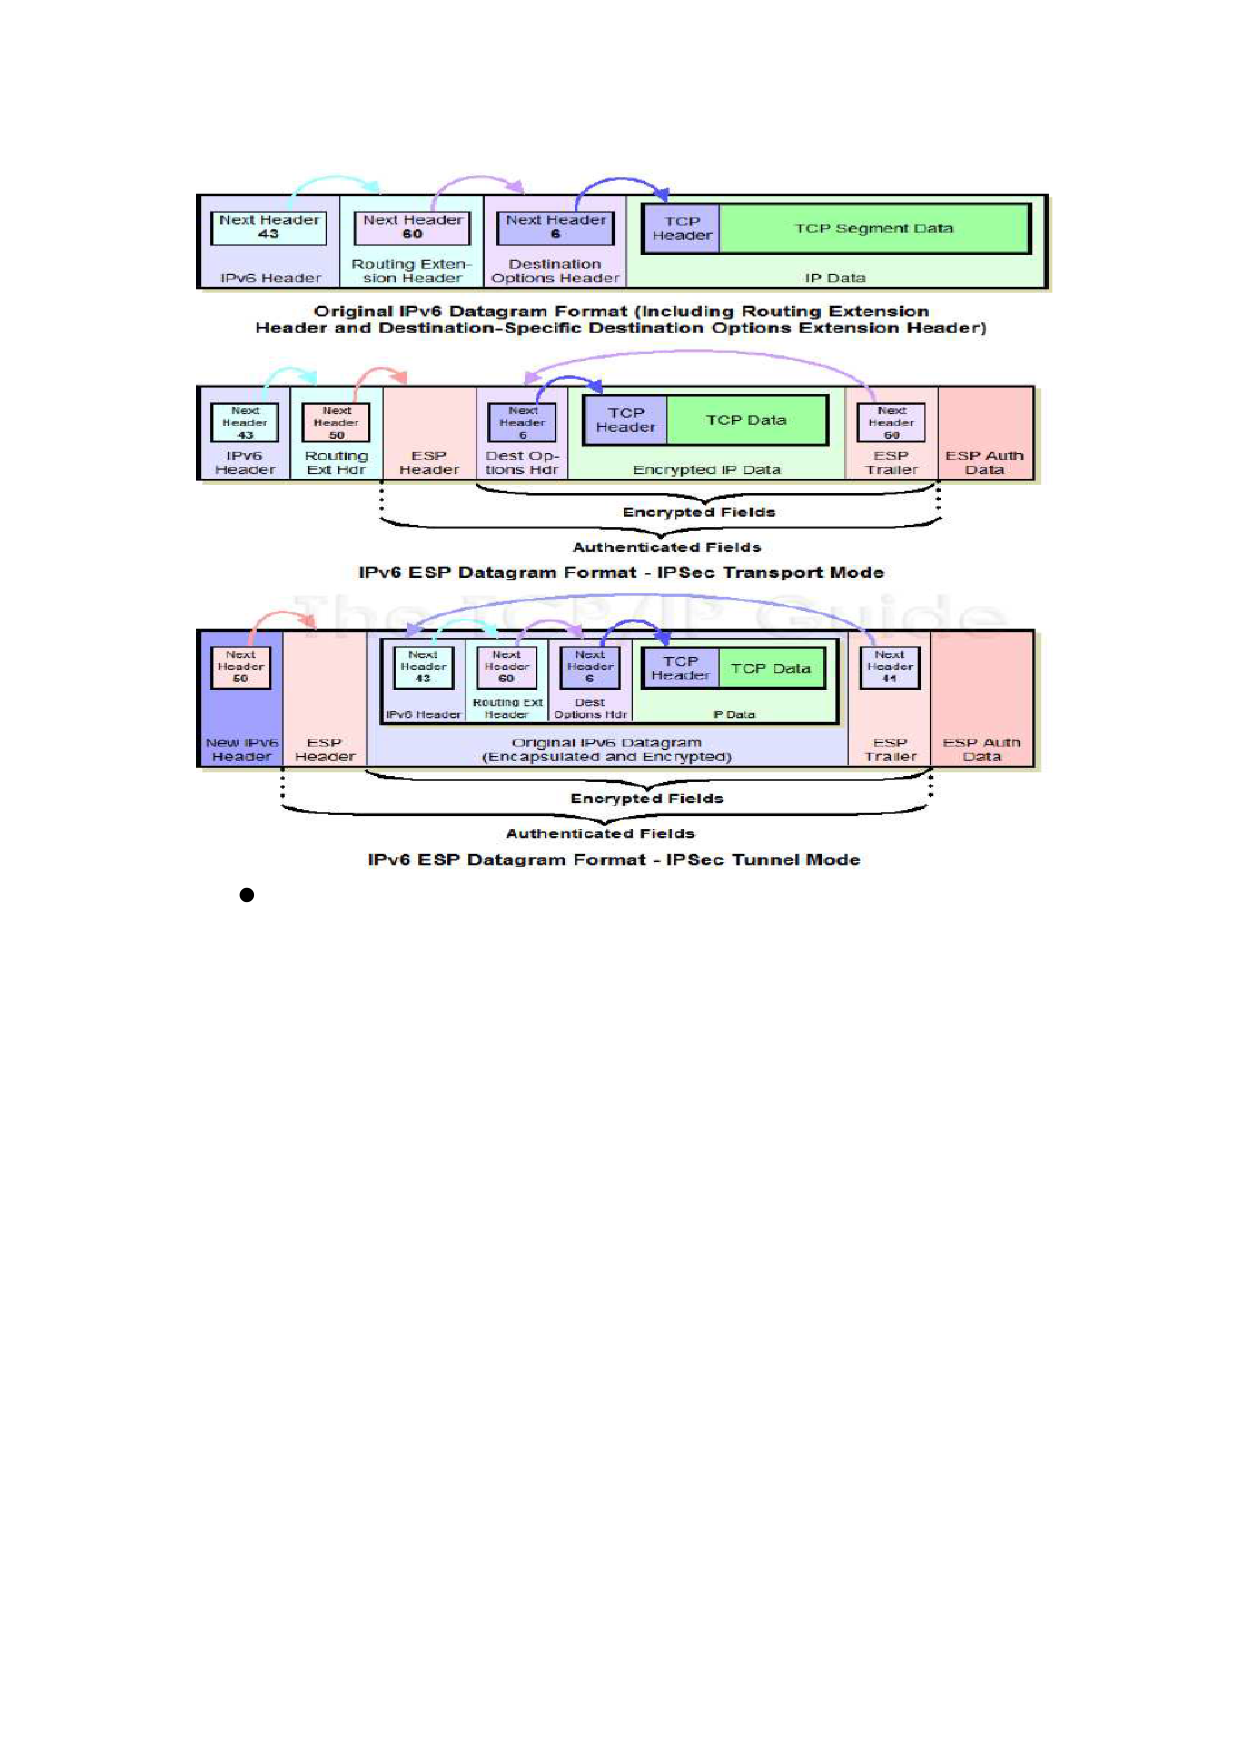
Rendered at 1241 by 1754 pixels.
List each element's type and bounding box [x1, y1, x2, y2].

picture [187, 169, 1053, 872]
